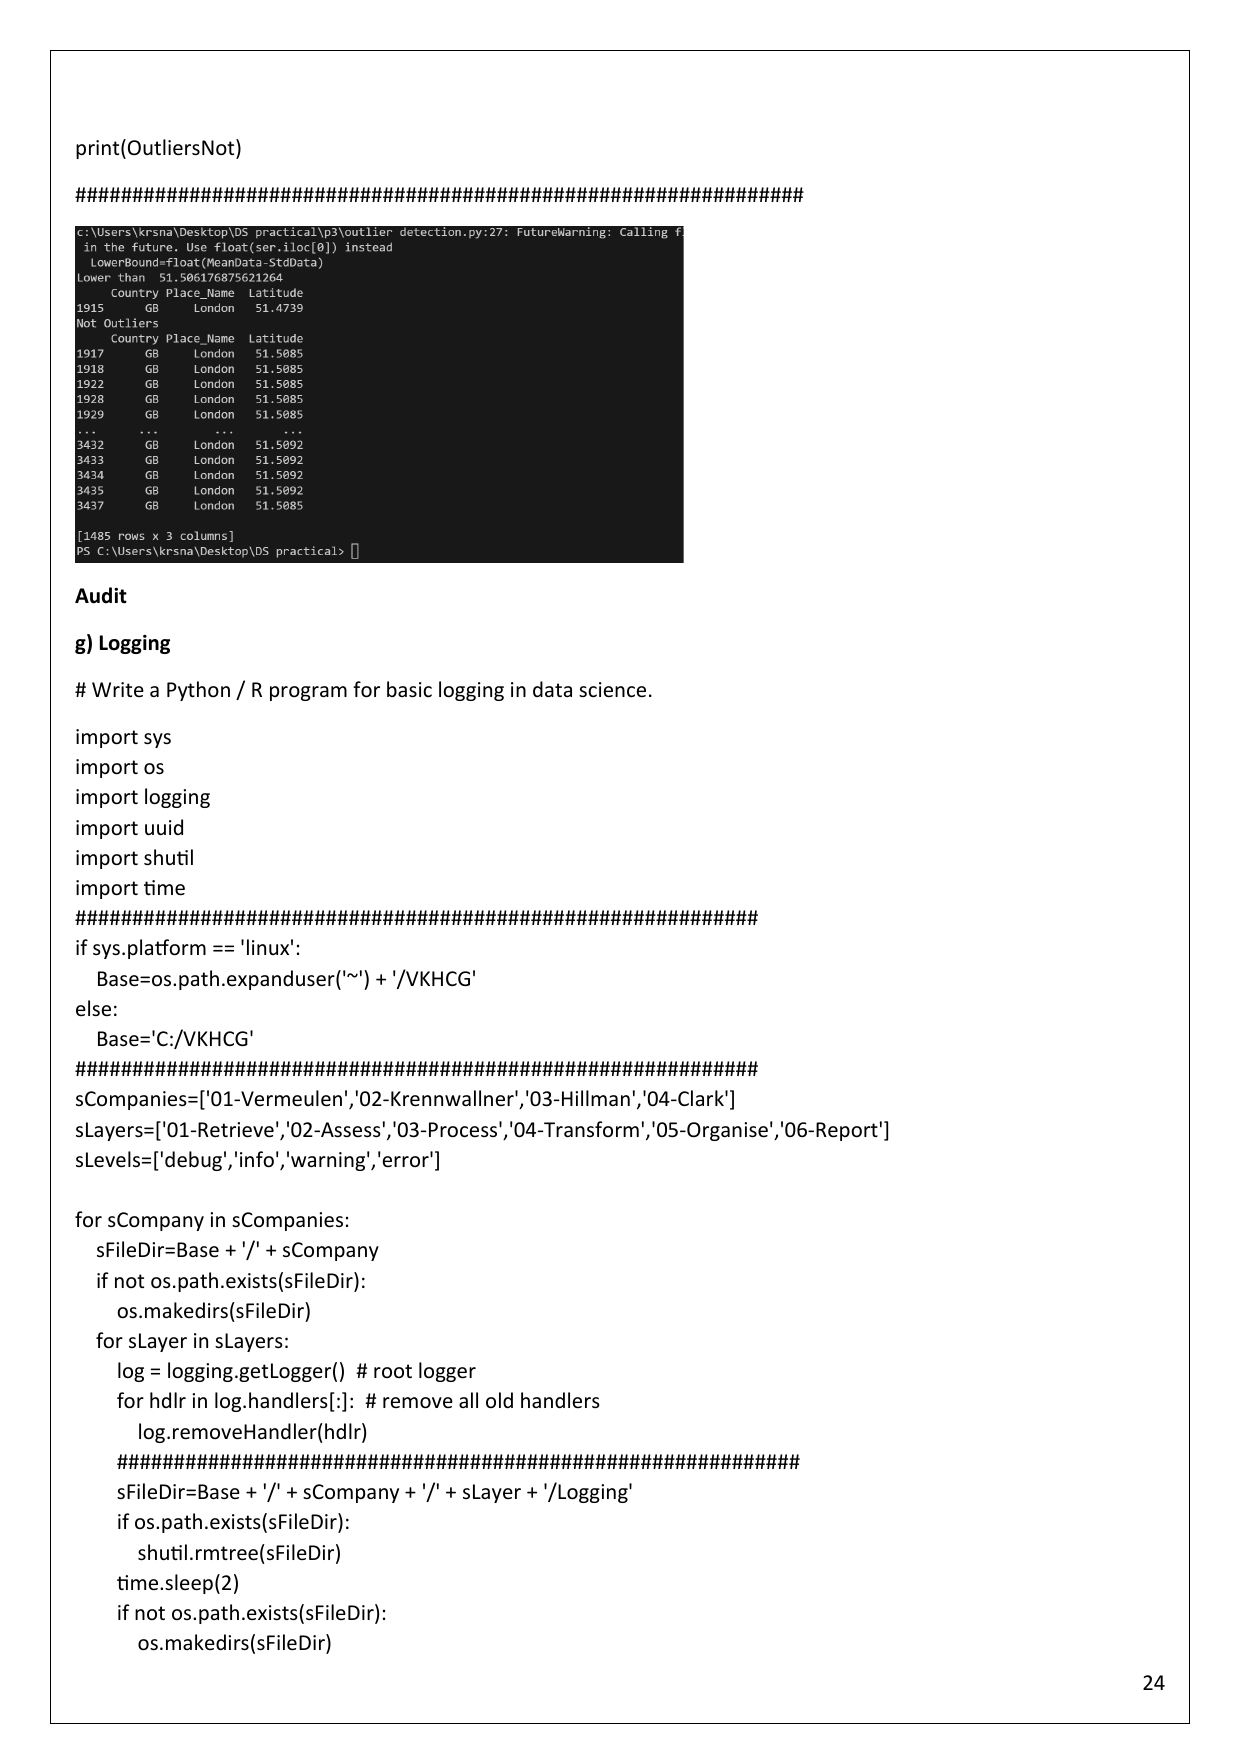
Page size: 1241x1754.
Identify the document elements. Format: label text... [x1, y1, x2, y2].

text Base=os.path.expanduser('~') + '/VKHCG' [75, 964, 1165, 992]
text ############################################################ [75, 1054, 1165, 1082]
text os.makedirs(sFileDir) [75, 1628, 1165, 1656]
text else: [75, 994, 1165, 1022]
text os.makedirs(sFileDir) [75, 1296, 1165, 1324]
text Base='C:/VKHCG' [75, 1024, 1165, 1052]
text import os [75, 752, 1165, 780]
text sLayers=['01-Retrieve','02-Assess','03-Process','04-Transform','05-Organise','06-Report'] [75, 1115, 1165, 1143]
text log.removeHandler(hdlr) [75, 1417, 1165, 1445]
text # Write a Python / R program for basic logging in data science. [75, 675, 1165, 703]
text sFileDir=Base + '/' + sCompany [75, 1236, 1165, 1264]
text sLevels=['debug','info','warning','error'] [75, 1145, 1165, 1173]
text ############################################################ [75, 903, 1165, 931]
text print(OutliersNot) [75, 133, 1165, 161]
text g) Logging [75, 628, 1165, 656]
text import uuid [75, 813, 1165, 841]
text sCompanies=['01-Vermeulen','02-Krennwallner','03-Hillman','04-Clark'] [75, 1084, 1165, 1113]
text import sys [75, 722, 1165, 750]
text import logging [75, 782, 1165, 811]
text time.sleep(2) [75, 1568, 1165, 1596]
text for sLayer in sLayers: [75, 1326, 1165, 1354]
text shutil.rmtree(sFileDir) [75, 1538, 1165, 1566]
text Audit [75, 581, 1165, 609]
text if not os.path.exists(sFileDir): [75, 1266, 1165, 1294]
text sFileDir=Base + '/' + sCompany + '/' + sLayer + '/Logging' [75, 1477, 1165, 1505]
text log = logging.getLogger() # root logger [75, 1356, 1165, 1384]
picture [75, 226, 684, 563]
text ############################################################ [75, 1447, 1165, 1475]
text if not os.path.exists(sFileDir): [75, 1598, 1165, 1626]
text if sys.platform == 'linux': [75, 933, 1165, 962]
text import shutil [75, 843, 1165, 871]
text for sCompany in sCompanies: [75, 1205, 1165, 1233]
text ################################################################ [75, 180, 1165, 208]
text for hdlr in log.handlers[:]: # remove all old handlers [75, 1387, 1165, 1415]
text import time [75, 873, 1165, 901]
text if os.path.exists(sFileDir): [75, 1507, 1165, 1536]
